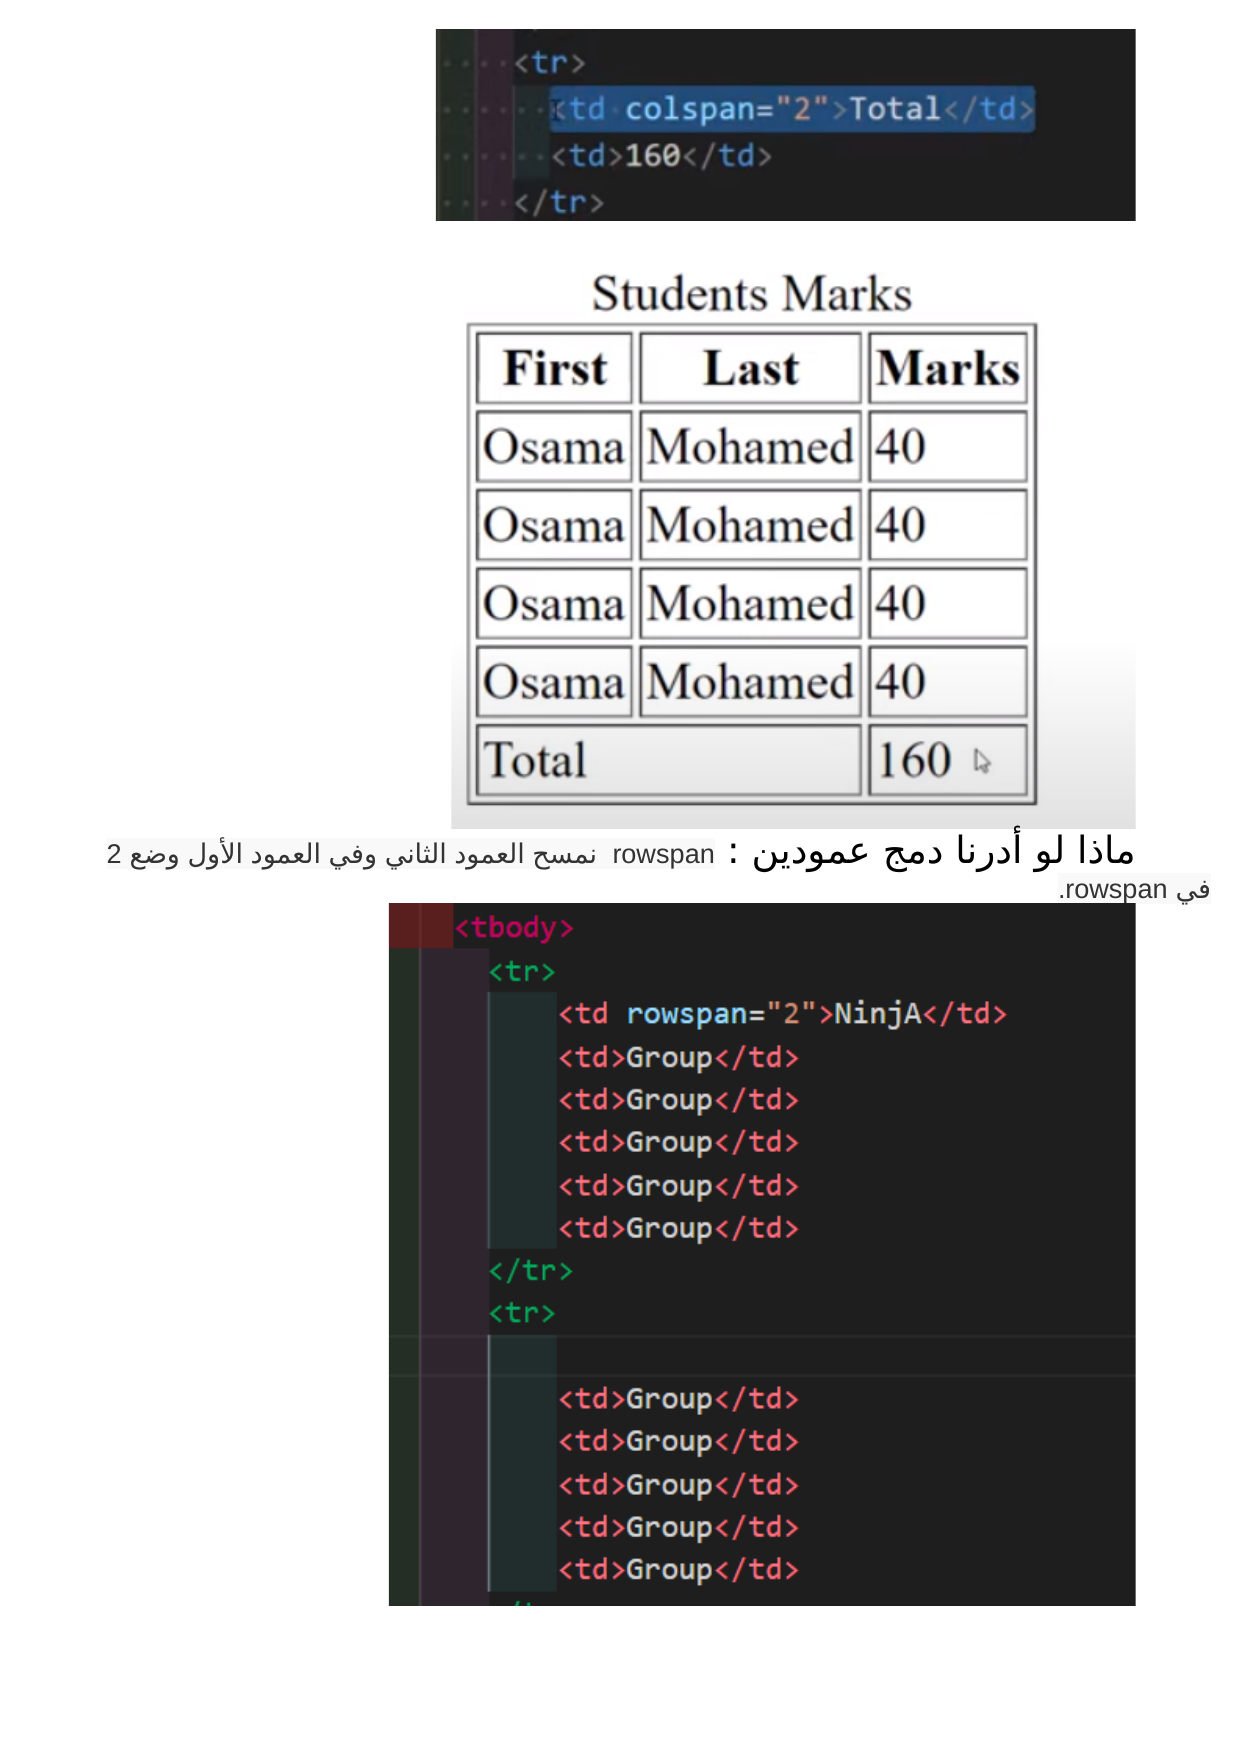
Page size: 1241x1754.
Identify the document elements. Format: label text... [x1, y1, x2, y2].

picture [388, 903, 1136, 1606]
picture [451, 271, 1136, 829]
text ماذا لو أدرنا دمج عمودين : rowspan نمسح العمود الثاني وفي العمود الأول وضع 2 في rowspan. [74, 829, 1211, 904]
picture [435, 29, 1136, 221]
